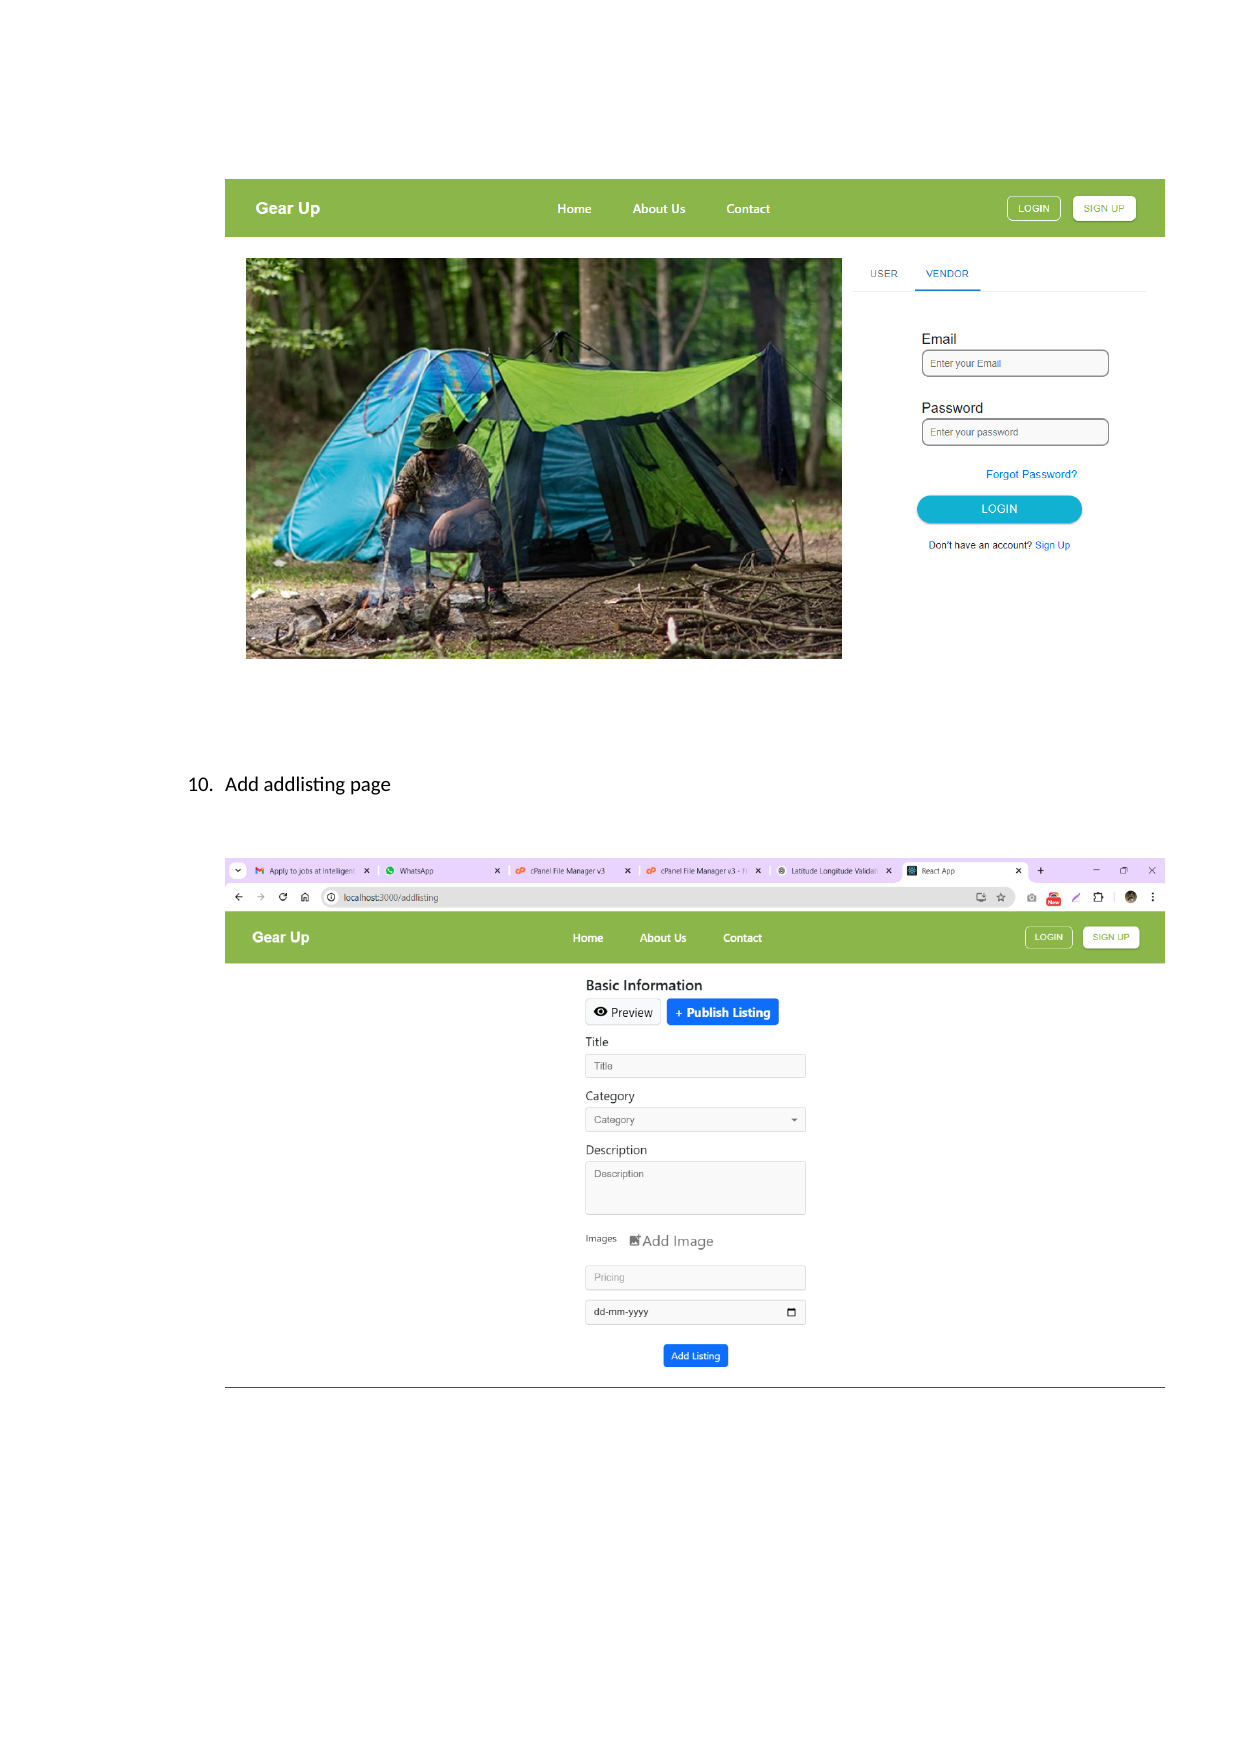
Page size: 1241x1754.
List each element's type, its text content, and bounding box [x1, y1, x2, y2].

list Add addlisting page [187, 771, 1090, 796]
picture [225, 179, 1166, 679]
picture [225, 858, 1166, 1388]
